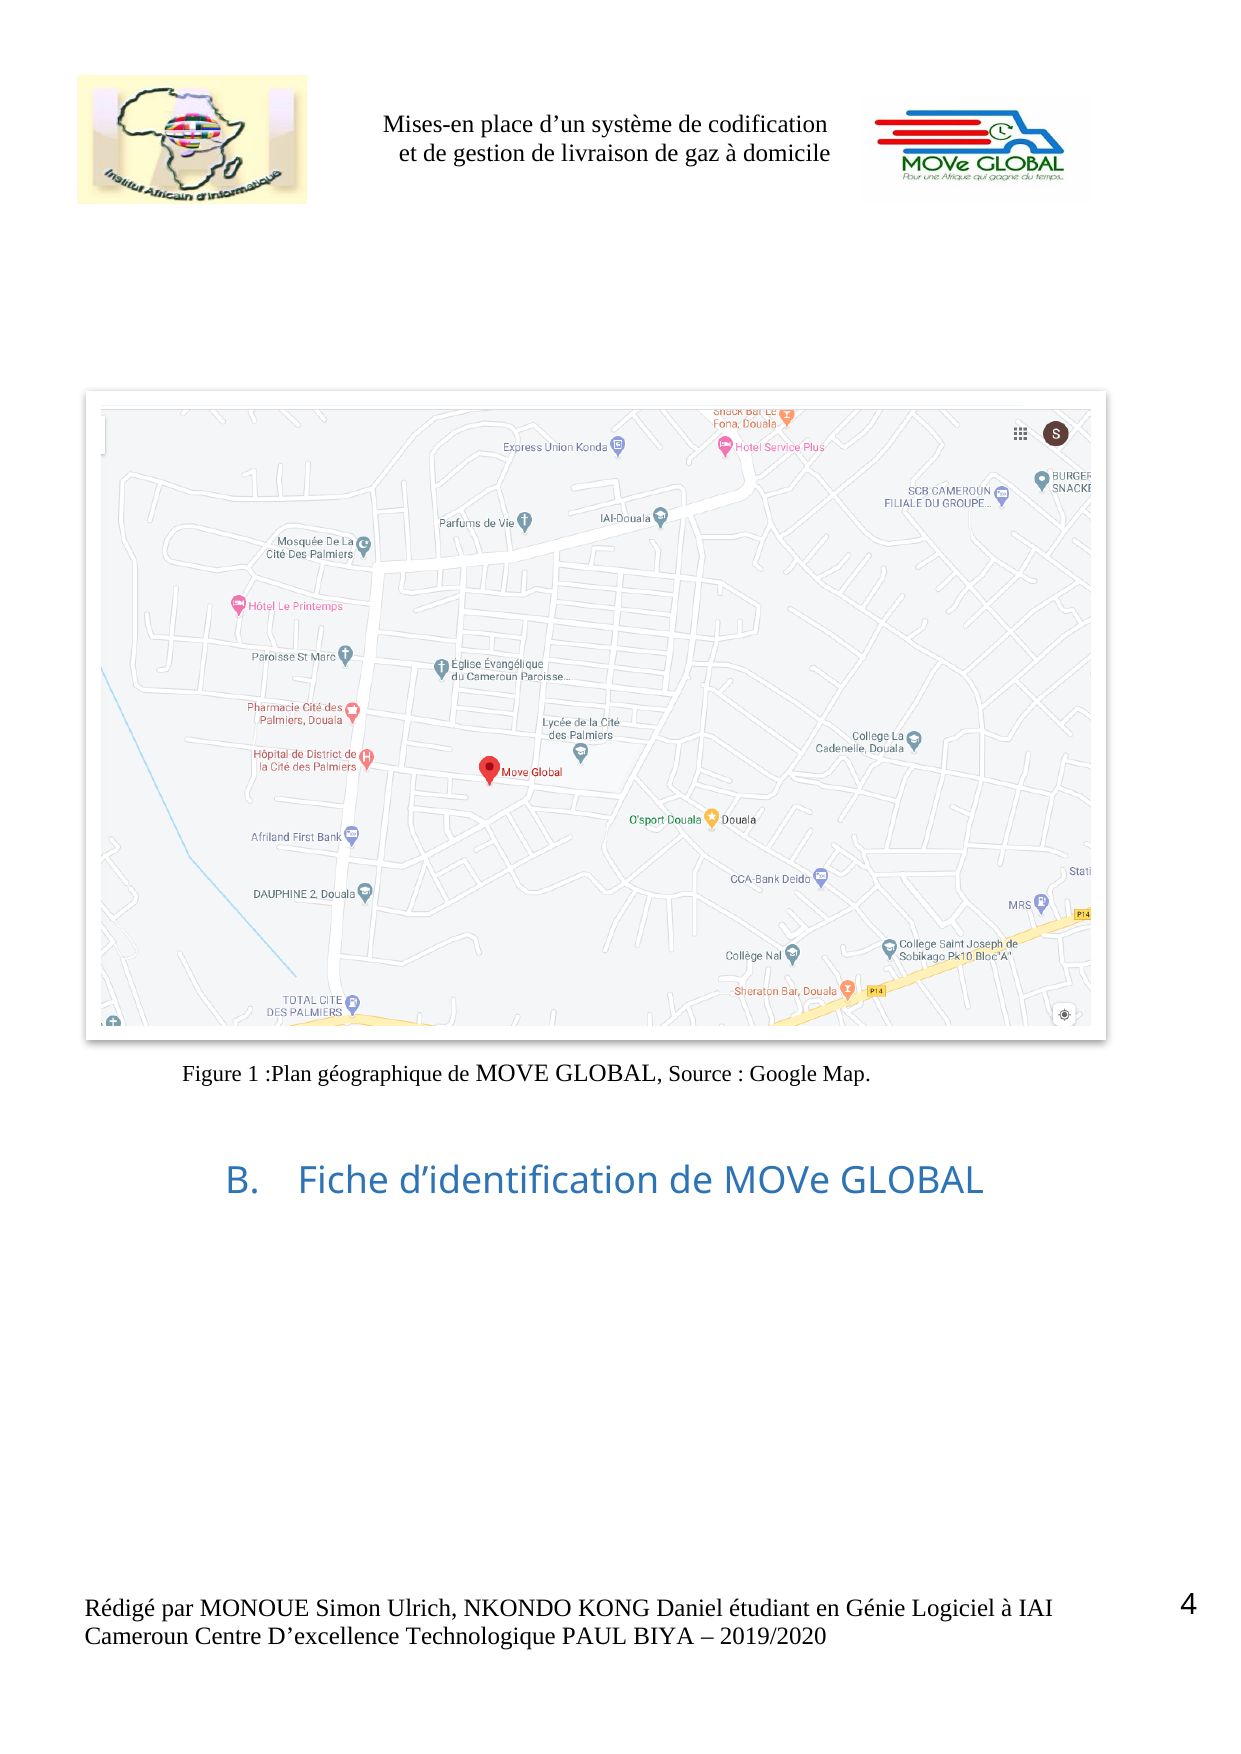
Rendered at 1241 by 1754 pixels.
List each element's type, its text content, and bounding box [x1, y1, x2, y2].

picture [859, 95, 1091, 204]
subtitle Fiche d’identification de MOVe GLOBAL [225, 1153, 1137, 1204]
picture [101, 405, 1091, 1026]
